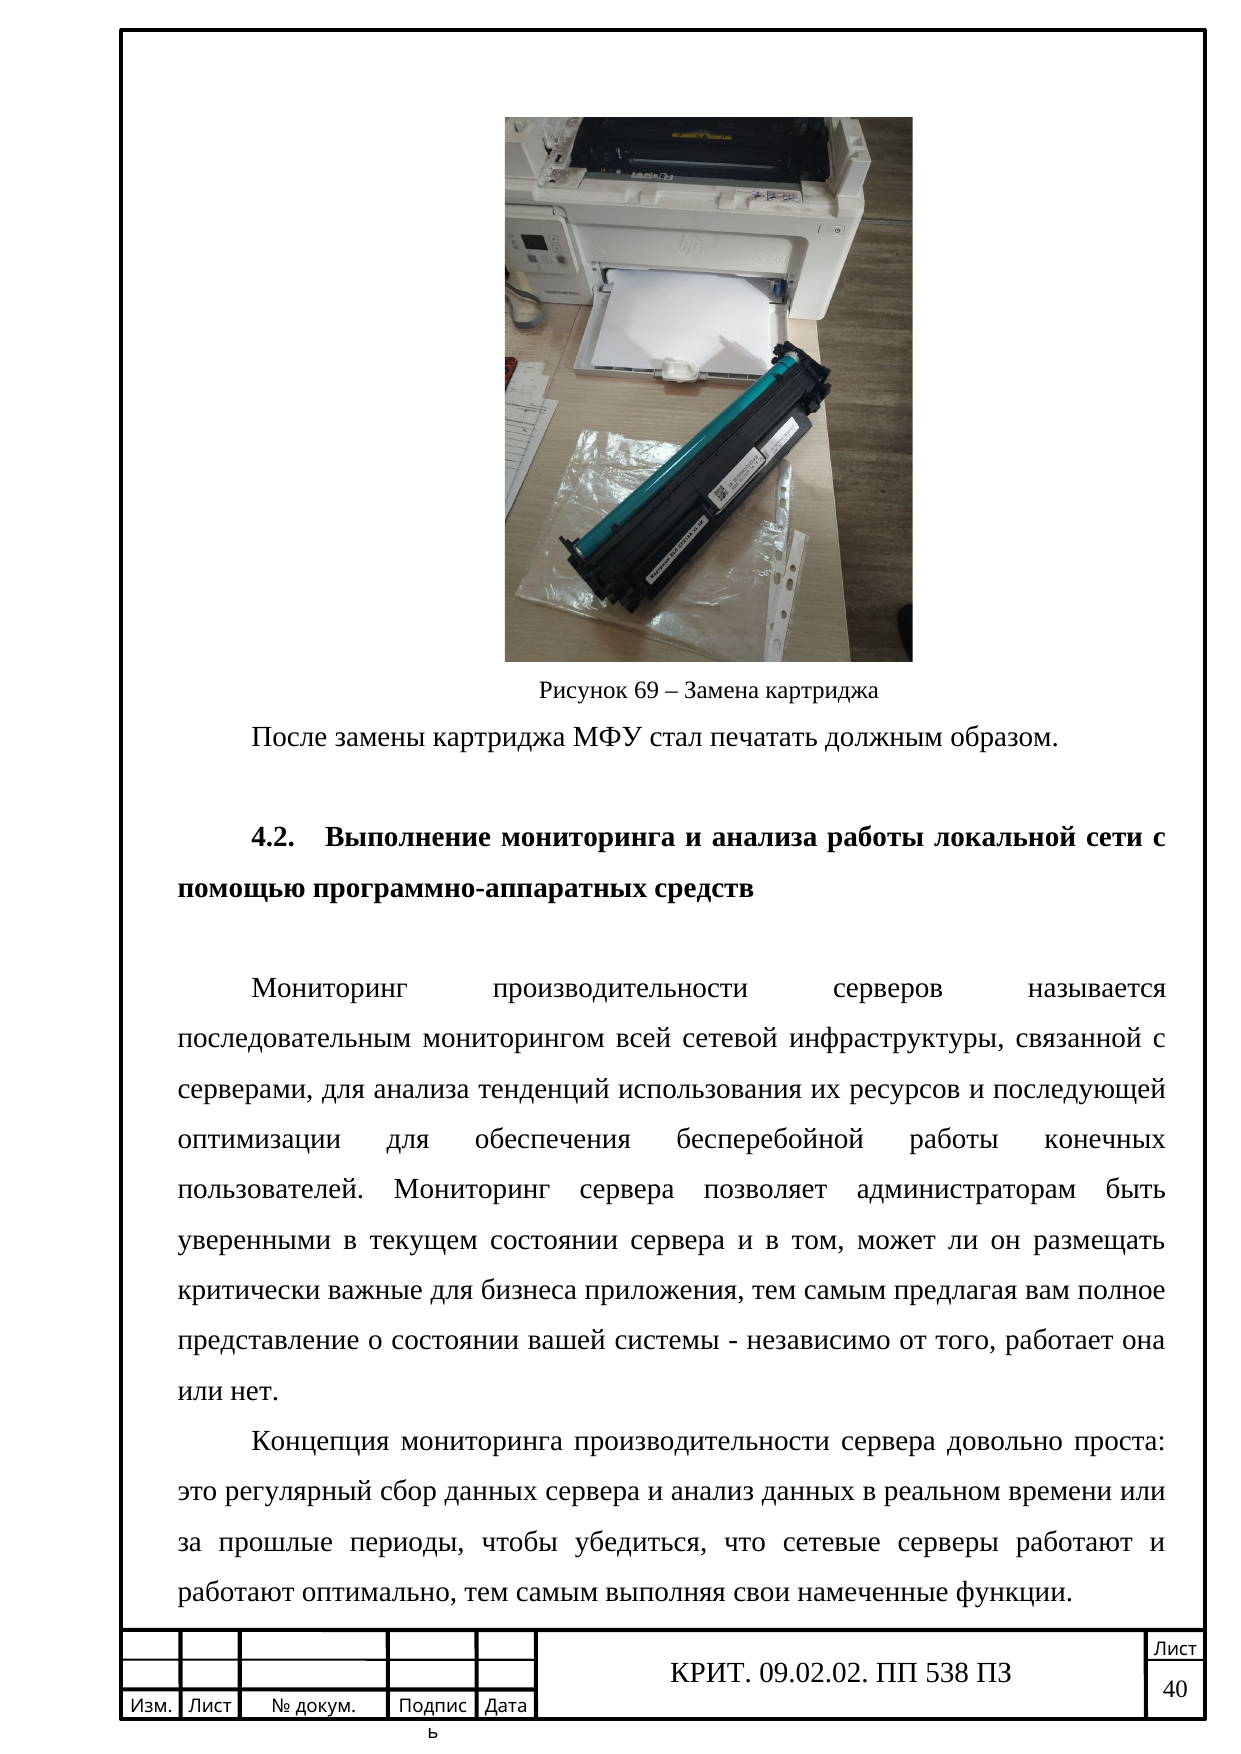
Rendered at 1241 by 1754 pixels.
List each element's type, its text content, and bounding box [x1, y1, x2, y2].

list Выполнение мониторинга и анализа работы локальной сети с помощью программно-аппаратных средств [177, 819, 1167, 903]
list Концепция мониторинга производительности сервера довольно проста: это регулярный сбор данных сервера и анализ данных в реальном времени или за прошлые периоды, чтобы убедиться, что сетевые серверы работают и работают оптимально, тем самым выполняя свои намеченные функции. [177, 1423, 1167, 1608]
list Мониторинг производительности серверов называется последовательным мониторингом всей сетевой инфраструктуры, связанной с серверами, для анализа тенденций использования их ресурсов и последующей оптимизации для обеспечения бесперебойной работы конечных пользователей. Мониторинг сервера позволяет администраторам быть уверенными в текущем состоянии сервера и в том, может ли он размещать критически важные для бизнеса приложения, тем самым предлагая вам полное представление о состоянии вашей системы - независимо от того, работает она или нет. [177, 970, 1167, 1406]
text После замены картриджа МФУ стал печатать должным образом. [177, 719, 1167, 752]
picture [504, 117, 913, 662]
